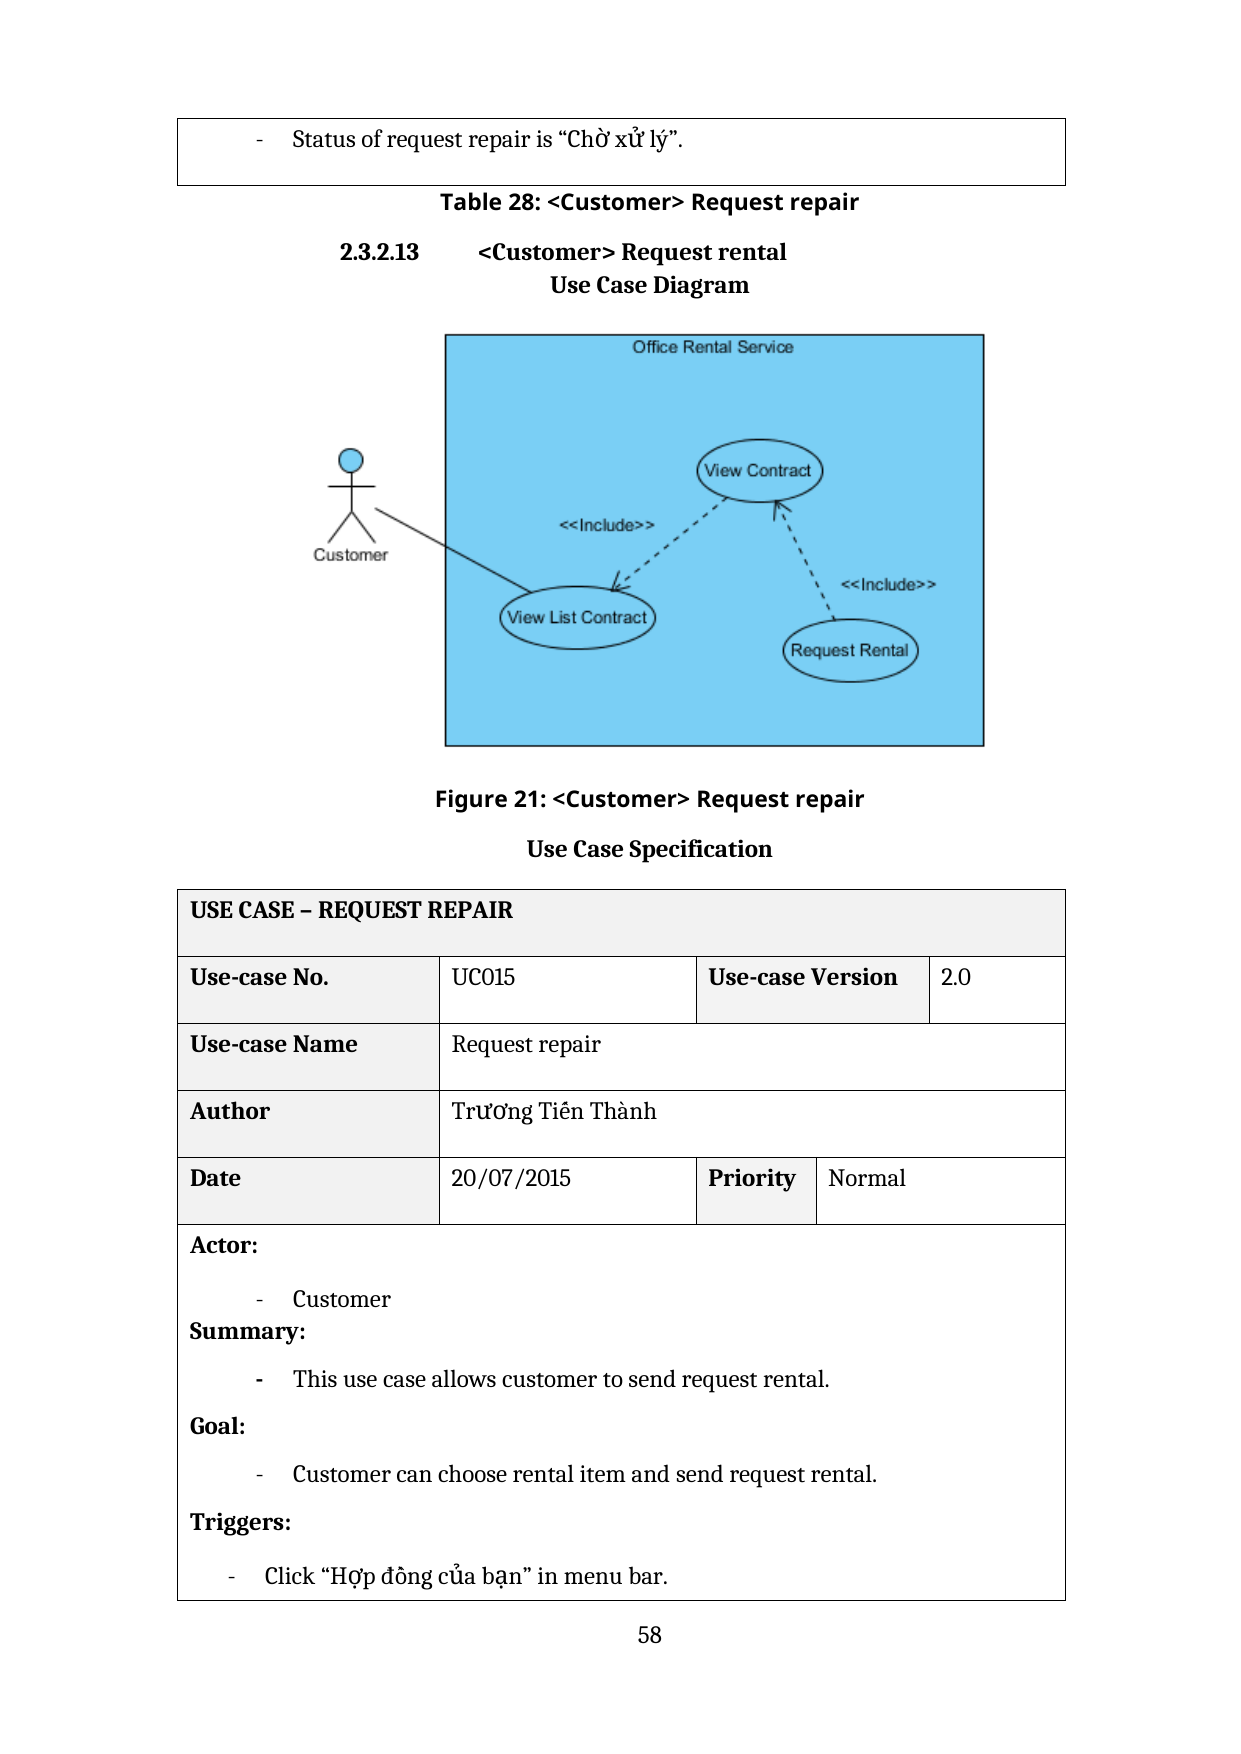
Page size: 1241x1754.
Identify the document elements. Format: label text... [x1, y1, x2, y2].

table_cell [178, 119, 1065, 185]
subtitle <Customer> Request rental [340, 238, 1122, 267]
picture [309, 325, 991, 758]
table_cell Use-case No. [178, 957, 439, 1023]
table_cell 2.0 [930, 957, 1065, 1023]
table_cell Normal [817, 1158, 1065, 1224]
table_cell 20/07/2015 [440, 1158, 696, 1224]
table_cell Author [178, 1091, 439, 1157]
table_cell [178, 1225, 1065, 1599]
table_cell Use-case Name [178, 1024, 439, 1090]
table_cell Use-case Version [697, 957, 929, 1023]
text Use Case Specification [177, 835, 1122, 864]
table_cell Trương Tiến Thành [440, 1091, 1065, 1157]
table_header USE CASE – REQUEST REPAIR [178, 890, 1065, 956]
table_cell Priority [697, 1158, 816, 1224]
text Use Case Diagram [177, 271, 1122, 300]
table_cell Date [178, 1158, 439, 1224]
table_cell Request repair [440, 1024, 1065, 1090]
table_cell UC015 [440, 957, 696, 1023]
